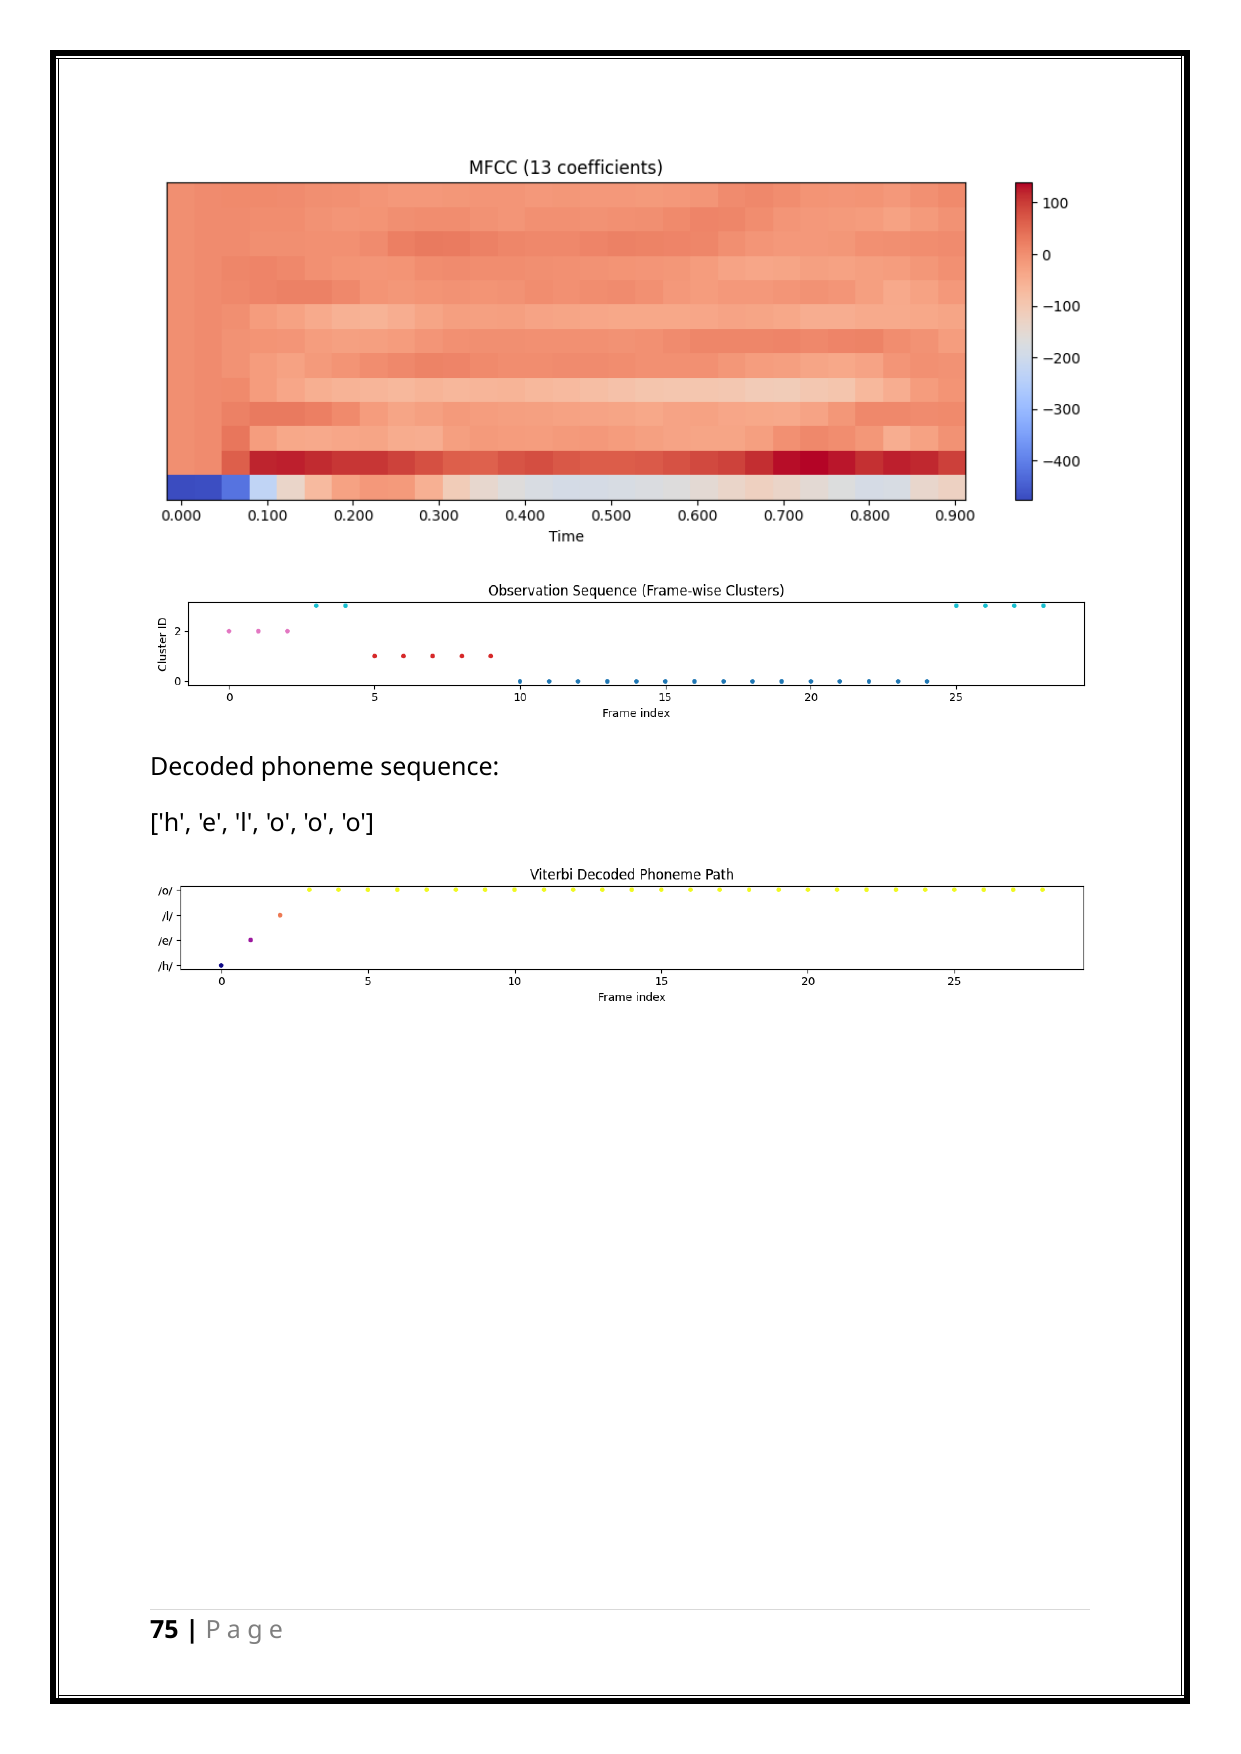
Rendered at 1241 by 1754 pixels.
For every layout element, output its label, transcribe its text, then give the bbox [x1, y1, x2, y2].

picture [150, 150, 1091, 555]
text ['h', 'e', 'l', 'o', 'o', 'o'] [150, 804, 1090, 838]
text Decoded phoneme sequence: [150, 748, 1090, 782]
picture [150, 576, 1091, 727]
picture [150, 860, 1091, 1011]
